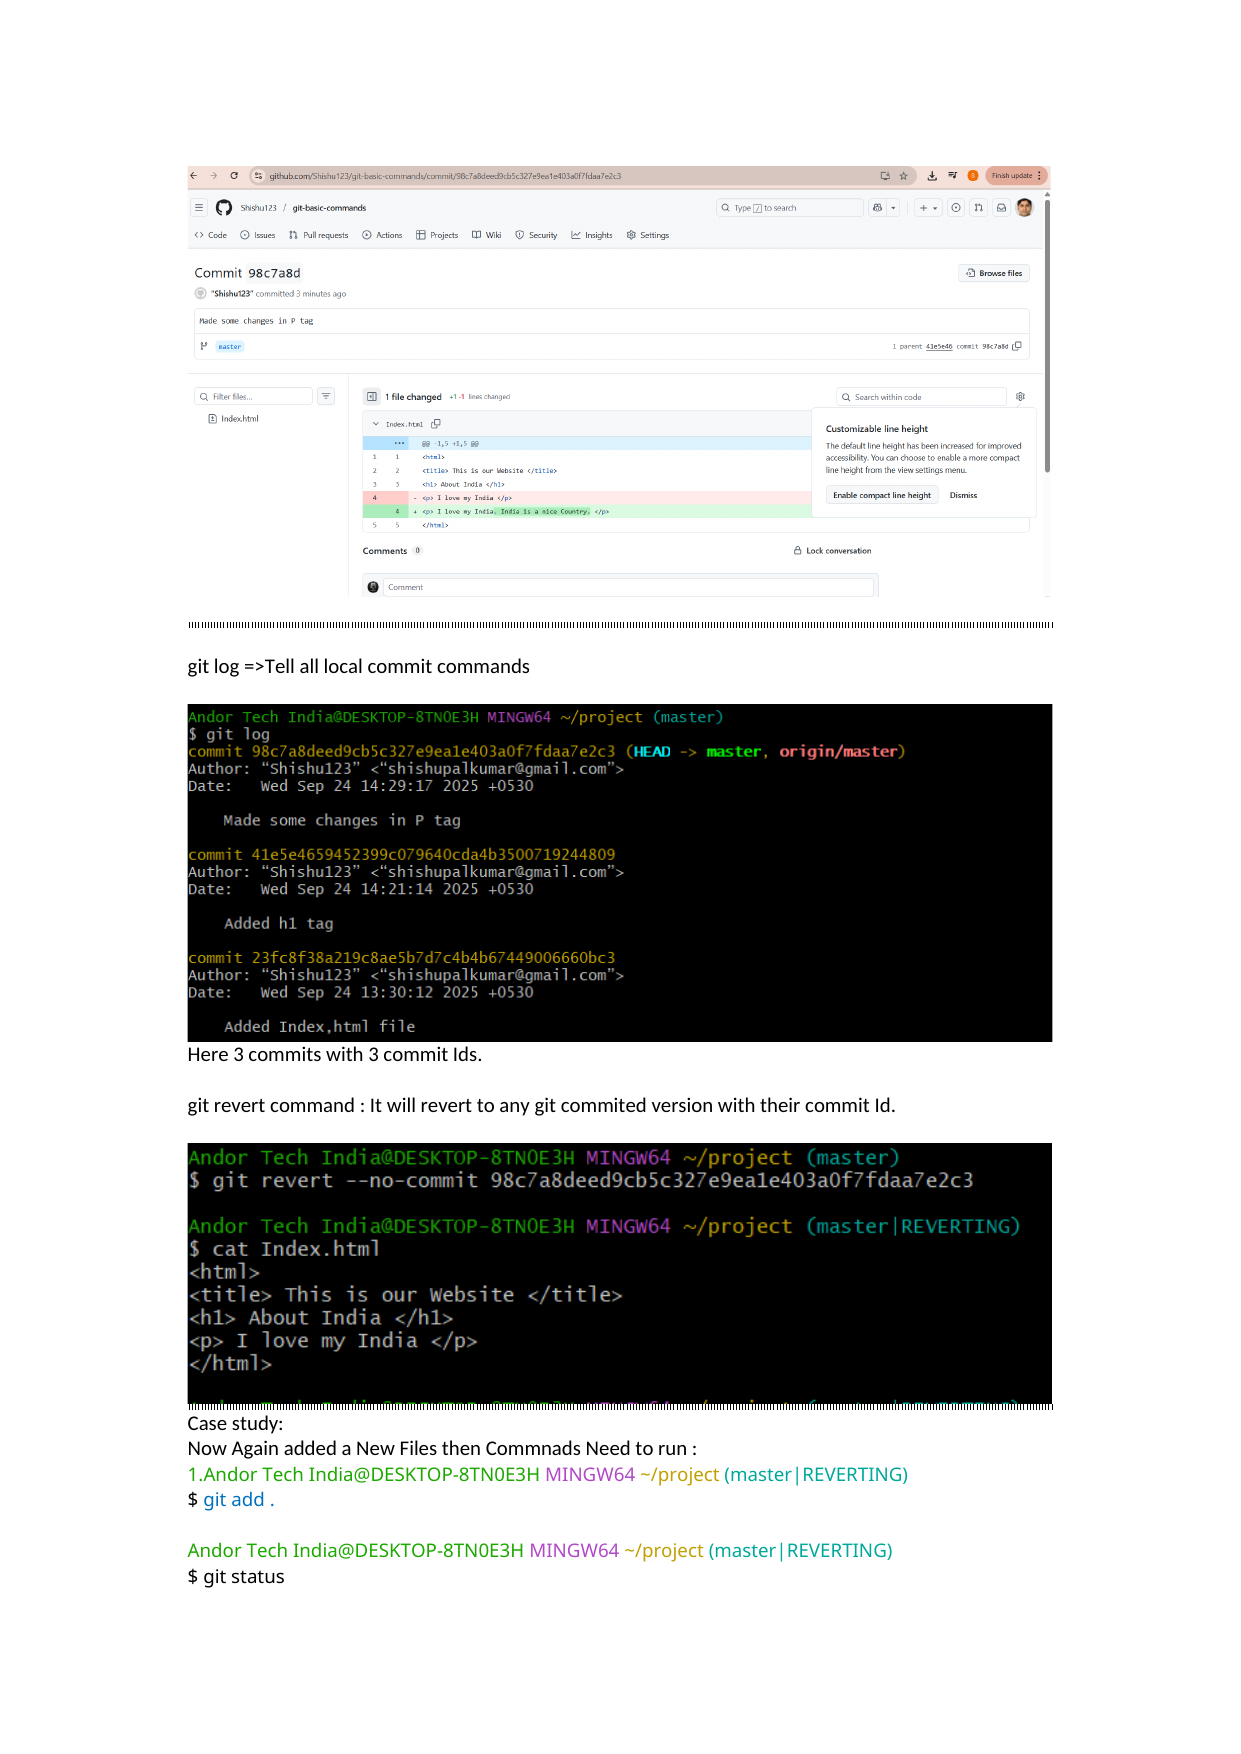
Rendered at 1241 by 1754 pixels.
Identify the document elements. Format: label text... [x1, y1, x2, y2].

picture [187, 166, 1051, 597]
list Here 3 commits with 3 commit Ids. [187, 1042, 1053, 1067]
picture [187, 1143, 1052, 1404]
text Andor Tech India@DESKTOP-8TN0E3H MINGW64 ~/project (master|REVERTING) [187, 1537, 1053, 1563]
text $ git status [187, 1563, 1053, 1588]
list Case study: [187, 1410, 1053, 1435]
list git log =>Tell all local commit commands [187, 654, 1053, 679]
text $ git add . [187, 1486, 1053, 1512]
picture [187, 704, 1053, 1042]
list Now Again added a New Files then Commnads Need to run : [187, 1435, 1053, 1461]
list git revert command : It will revert to any git commited version with their commit Id. [187, 1092, 1053, 1118]
text 1.Andor Tech India@DESKTOP-8TN0E3H MINGW64 ~/project (master|REVERTING) [187, 1461, 1053, 1486]
